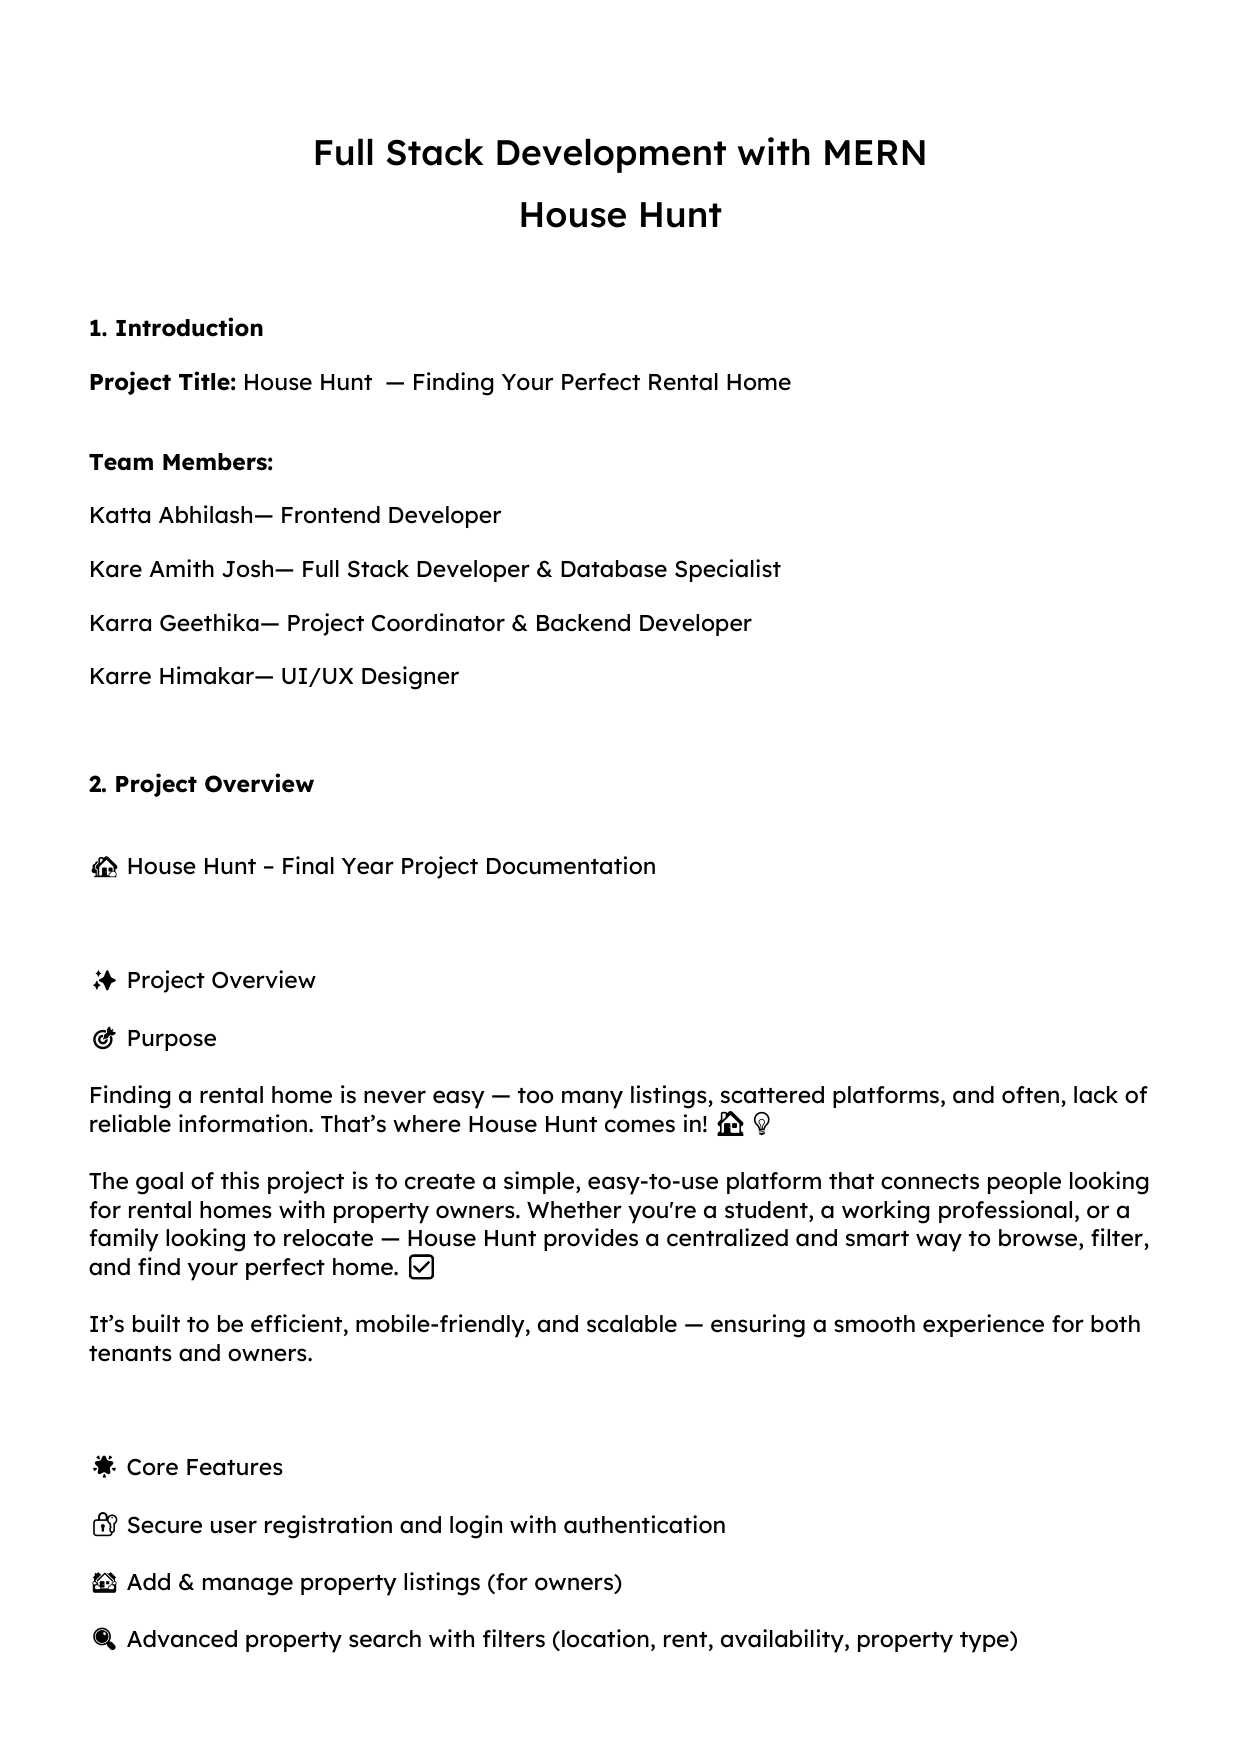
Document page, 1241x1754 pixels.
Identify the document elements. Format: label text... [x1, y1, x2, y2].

text Karre Himakar— UI/UX Designer [88, 662, 1152, 690]
text House Hunt [88, 199, 1152, 235]
text Full Stack Development with MERN [88, 130, 1152, 174]
text Team Members: [88, 447, 1152, 476]
text Project Title: House Hunt — Finding Your Perfect Rental Home [88, 367, 1152, 422]
text The goal of this project is to create a simple, easy-to-use platform that connects people looking for rental homes with property owners. Whether you're a student, a working professional, or a family looking to relocate — House Hunt provides a centralized and smart way to browse, filter, and find your perfect home. ✅ [88, 1166, 1152, 1281]
text Katta Abhilash— Frontend Developer [88, 501, 1152, 529]
text 2. Project Overview [88, 769, 1152, 798]
text 🔍 Advanced property search with filters (location, rent, availability, property type) [88, 1625, 1152, 1653]
text It’s built to be efficient, mobile-friendly, and scalable — ensuring a smooth experience for both tenants and owners. [88, 1310, 1152, 1367]
text 1. Introduction [88, 313, 1152, 342]
text 🎯 Purpose [88, 1023, 1152, 1052]
text Karra Geethika— Project Coordinator & Backend Developer [88, 608, 1152, 637]
text ✨ Project Overview [88, 966, 1152, 994]
text Finding a rental home is never easy — too many listings, scattered platforms, and often, lack of reliable information. That’s where House Hunt comes in! 🏠💡 [88, 1081, 1152, 1138]
text Kare Amith Josh— Full Stack Developer & Database Specialist [88, 554, 1152, 583]
text 🌟 Core Features [88, 1453, 1152, 1482]
text 🔐 Secure user registration and login with authentication [88, 1510, 1152, 1539]
text 🏘️ Add & manage property listings (for owners) [88, 1567, 1152, 1596]
text 🏡 House Hunt – Final Year Project Documentation [88, 823, 1152, 880]
